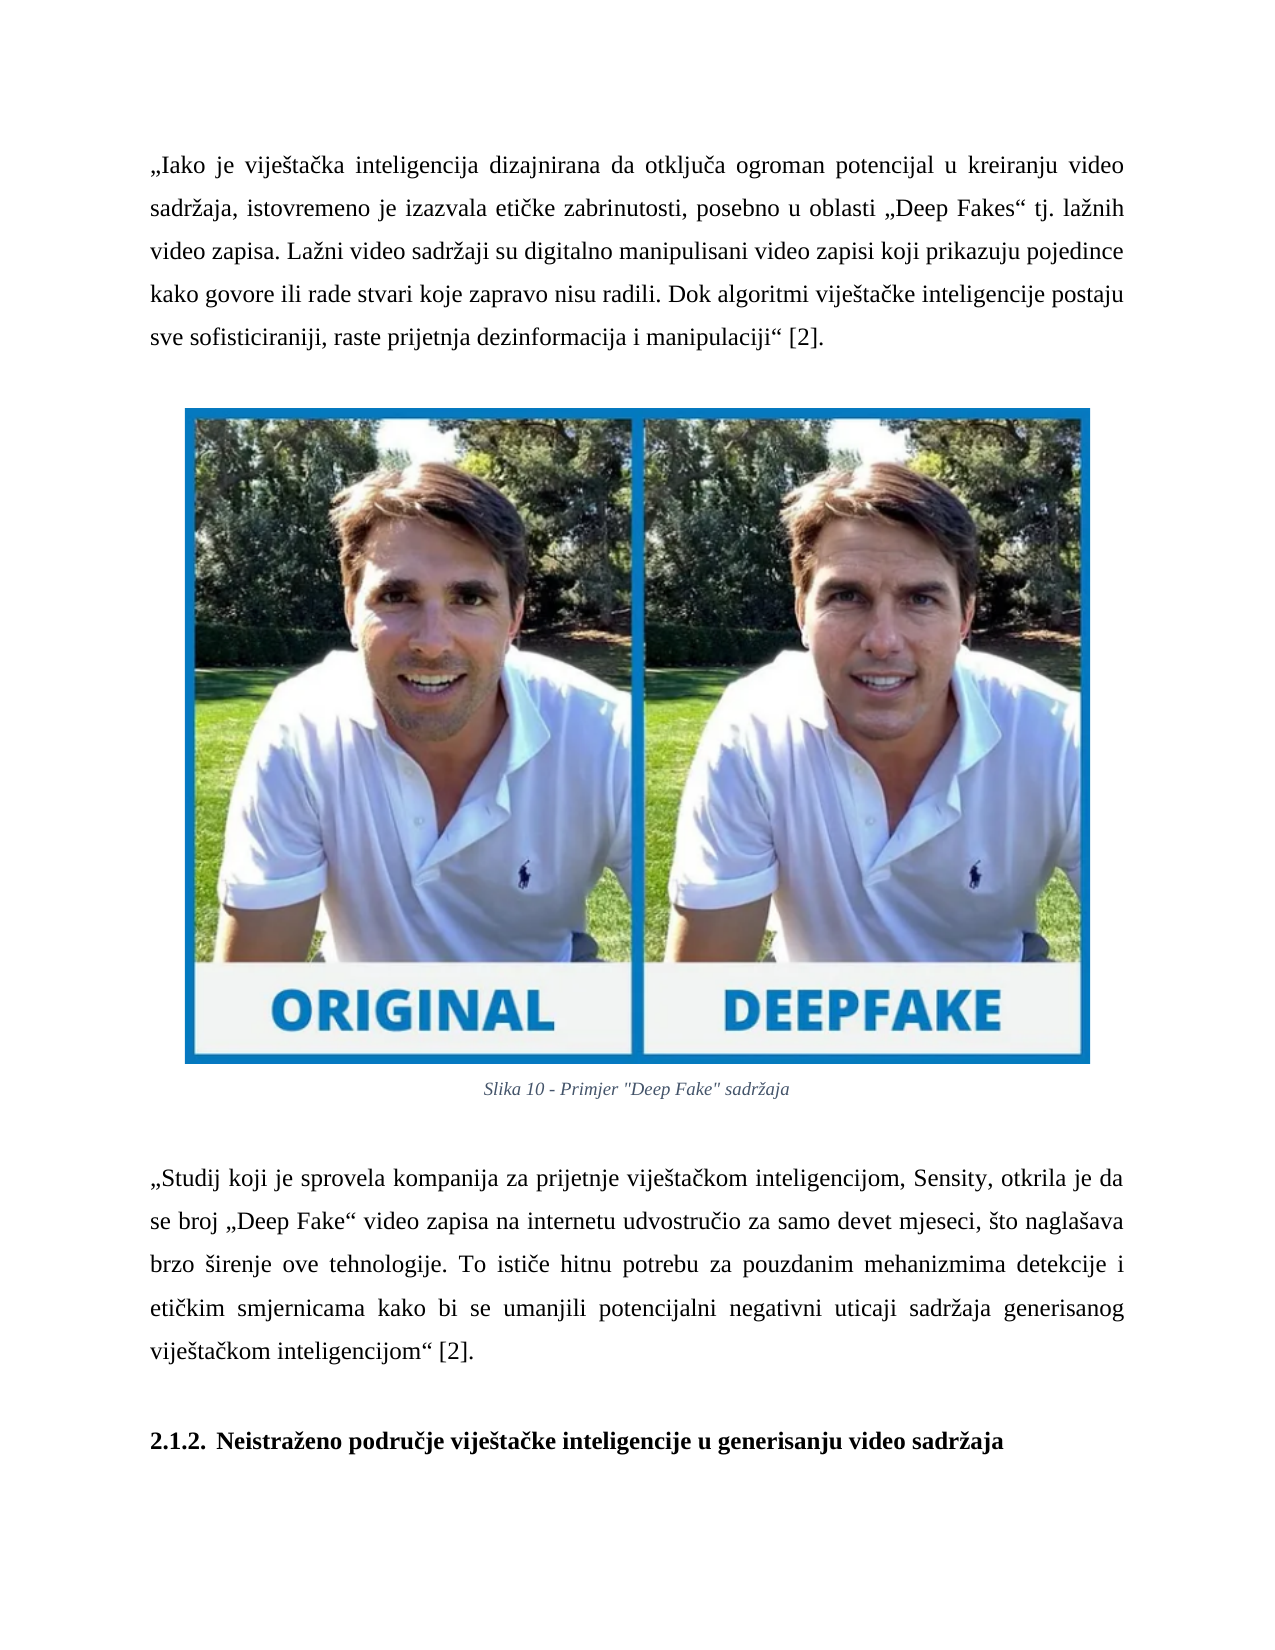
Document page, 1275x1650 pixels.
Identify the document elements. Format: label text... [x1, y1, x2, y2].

picture [184, 408, 1091, 1064]
subtitle Neistraženo područje viještačke inteligencije u generisanju video sadržaja [150, 1426, 1125, 1455]
text „Iako je viještačka inteligencija dizajnirana da otključa ogroman potencijal u kreiranju video sadržaja, istovremeno je izazvala etičke zabrinutosti, posebno u oblasti „Deep Fakes“ tj. lažnih video zapisa. Lažni video sadržaji su digitalno manipulisani video zapisi koji prikazuju pojedince kako govore ili rade stvari koje zapravo nisu radili. Dok algoritmi viještačke inteligencije postaju sve sofisticiraniji, raste prijetnja dezinformacija i manipulaciji“. [150, 150, 1125, 351]
text Slika 10 - Primjer "Deep Fake" sadržaja [150, 1078, 1125, 1099]
text „Studij koji je sprovela kompanija za prijetnje viještačkom inteligencijom, Sensity, otkrila je da se broj „Deep Fake“ video zapisa na internetu udvostručio za samo devet mjeseci, što naglašava brzo širenje ove tehnologije. To ističe hitnu potrebu za pouzdanim mehanizmima detekcije i etičkim smjernicama kako bi se umanjili potencijalni negativni uticaji sadržaja generisanog viještačkom inteligencijom“. [150, 1163, 1125, 1364]
